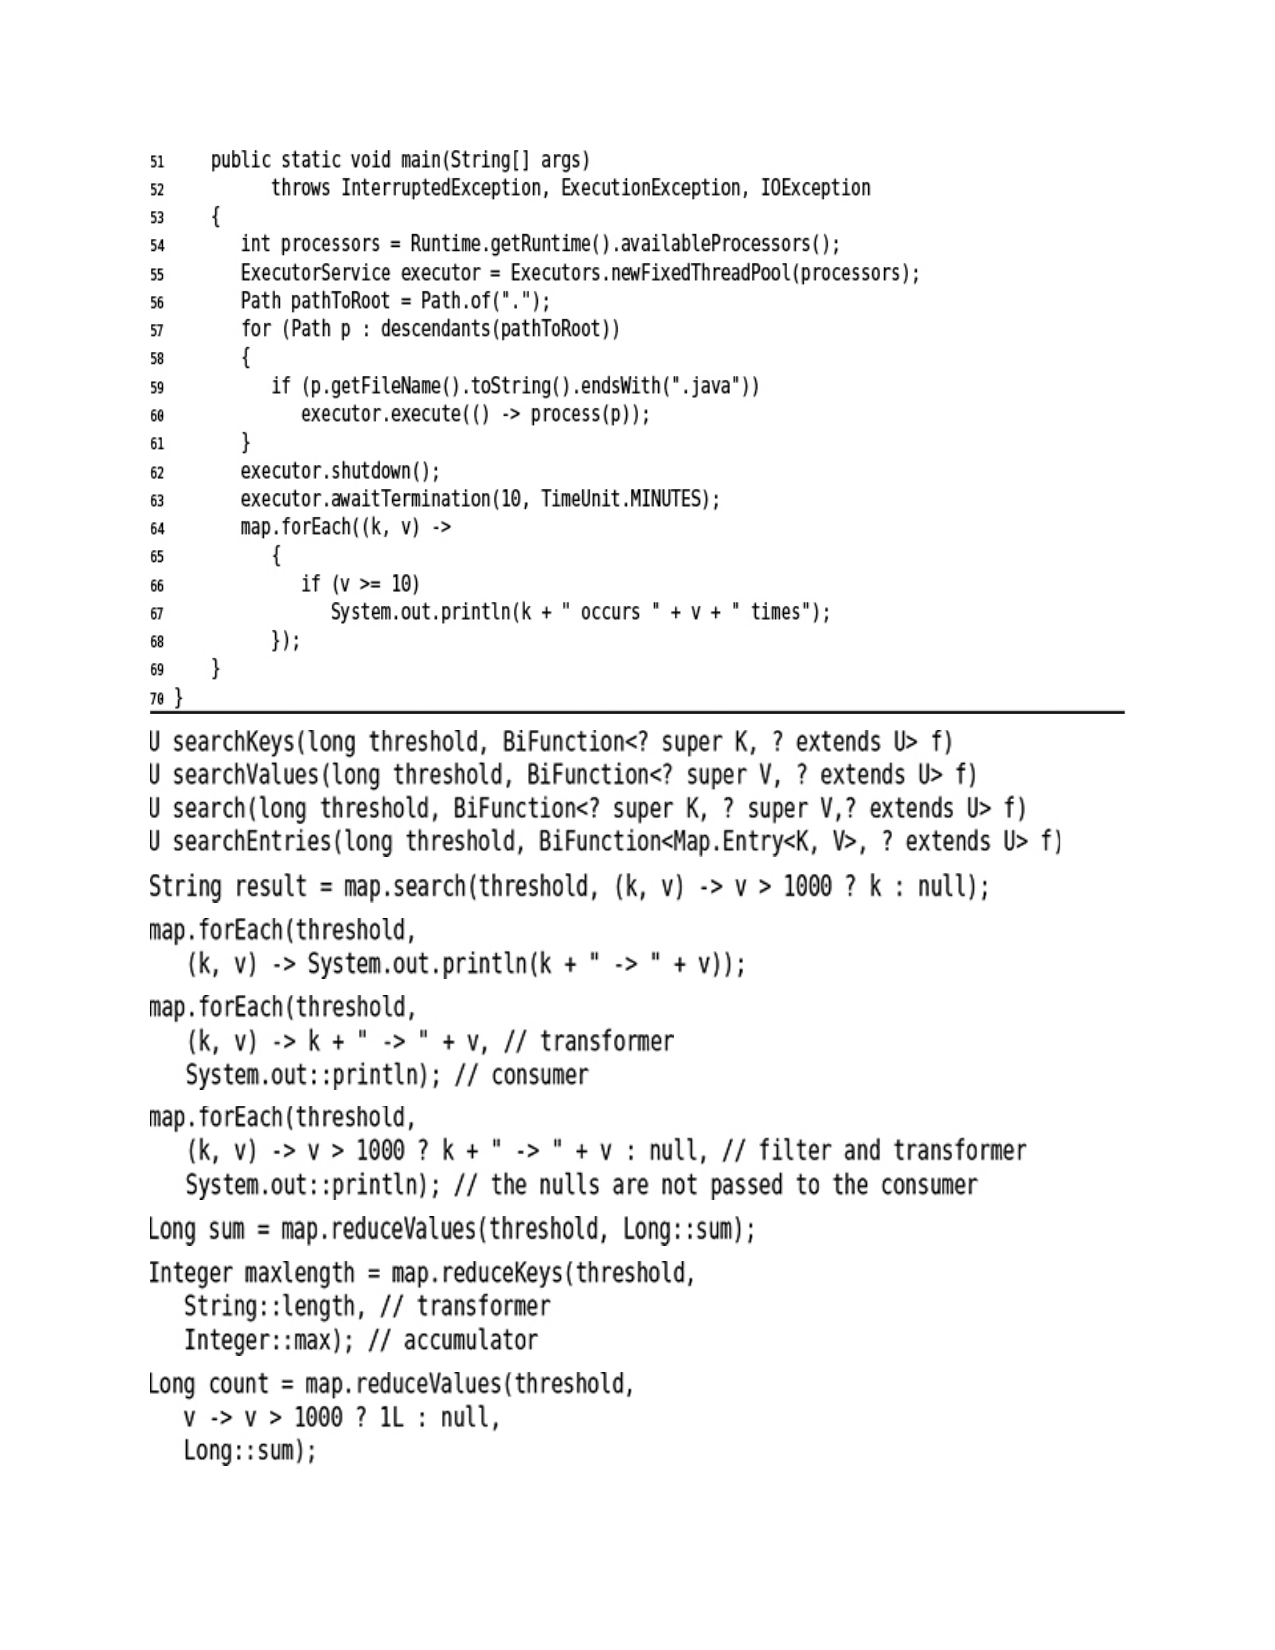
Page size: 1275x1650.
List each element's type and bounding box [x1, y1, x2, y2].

picture [150, 1372, 632, 1466]
picture [150, 918, 743, 979]
picture [150, 1106, 1027, 1200]
picture [150, 150, 1125, 714]
picture [150, 995, 674, 1090]
picture [150, 730, 1060, 857]
picture [150, 1216, 753, 1246]
picture [150, 1261, 693, 1356]
picture [150, 873, 987, 903]
